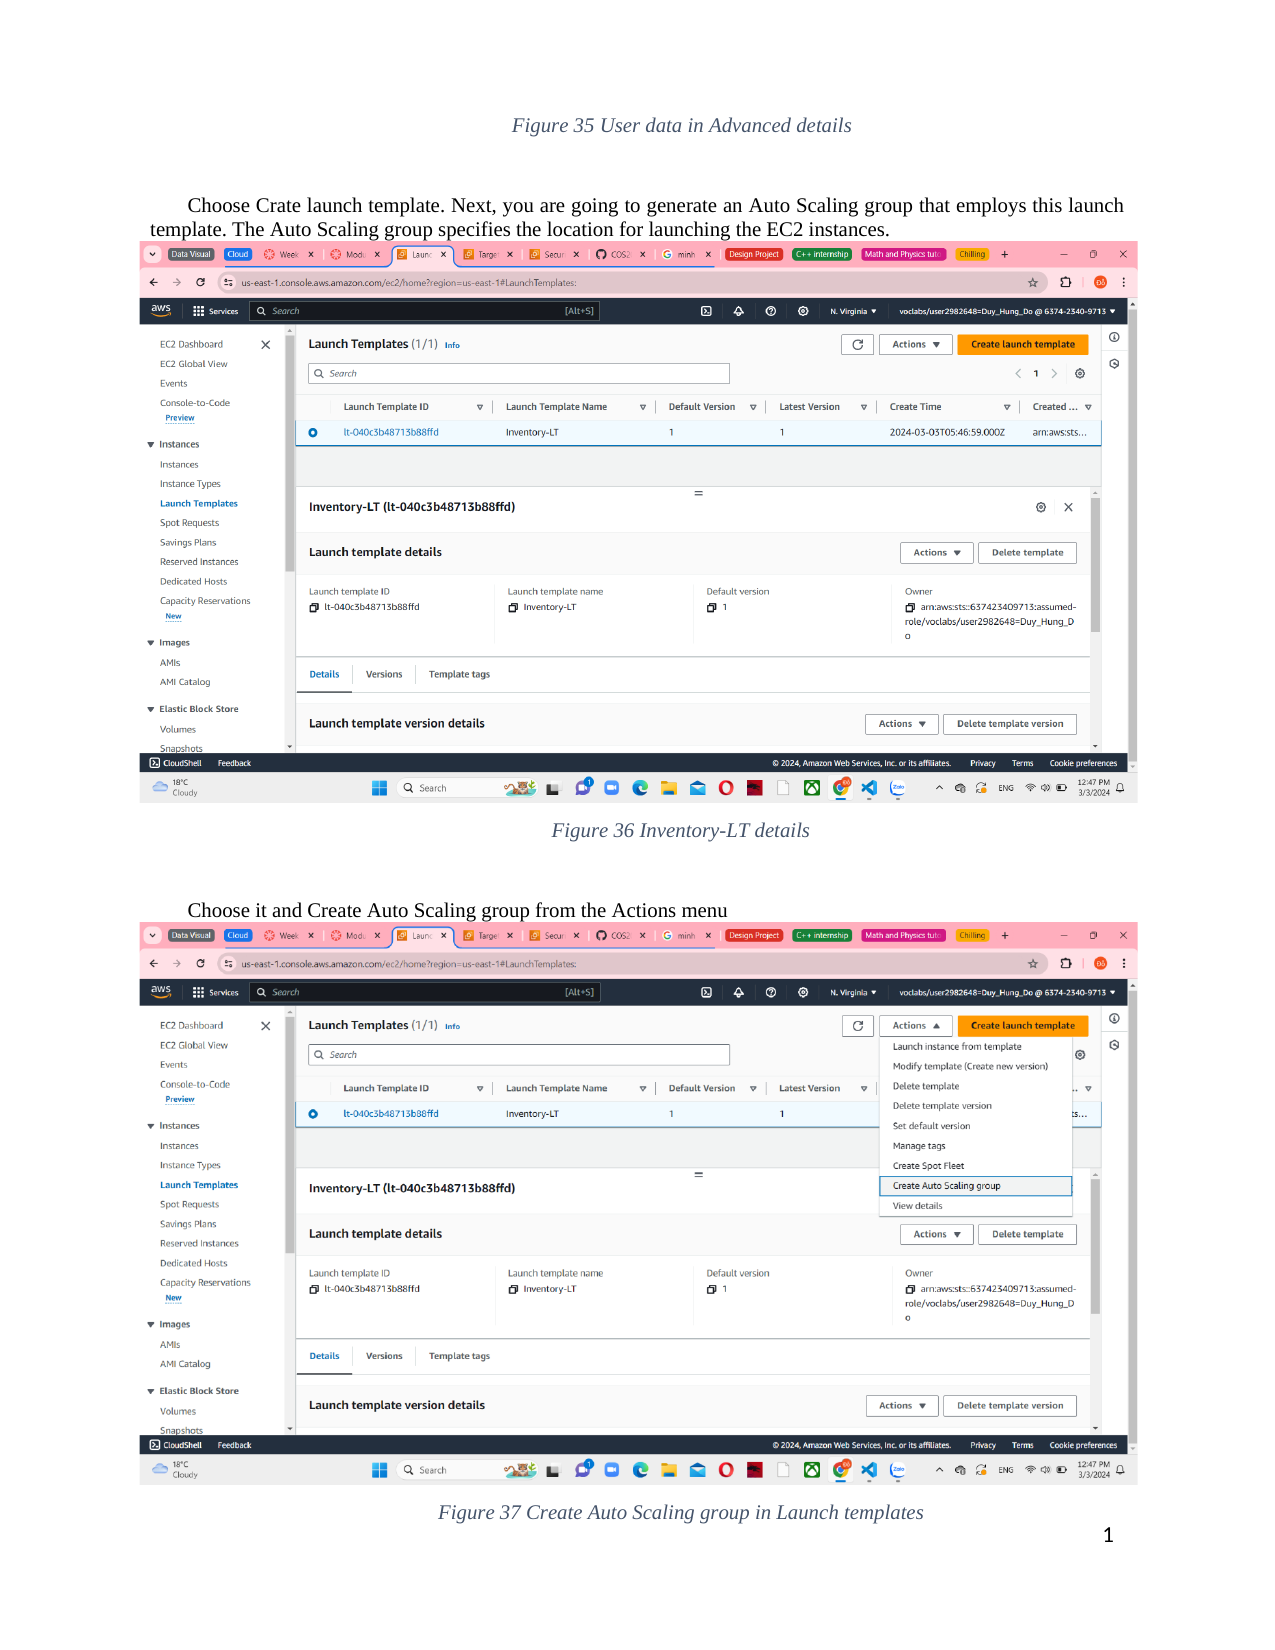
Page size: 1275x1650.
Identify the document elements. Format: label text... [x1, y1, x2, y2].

text Figure 35 User data in Advanced details [226, 112, 1137, 137]
text Figure 36 Inventory-LT details [226, 818, 1137, 842]
text Choose Crate launch template. Next, you are going to generate an Auto Scaling group that employs this launch template. The Auto Scaling group specifies the location for launching the EC2 instances. [150, 193, 1125, 241]
picture [139, 241, 1138, 803]
text Choose it and Create Auto Scaling group from the Actions menu [150, 898, 1125, 922]
text Figure 37 Create Auto Scaling group in Launch templates [226, 1500, 1137, 1524]
picture [139, 922, 1138, 1485]
